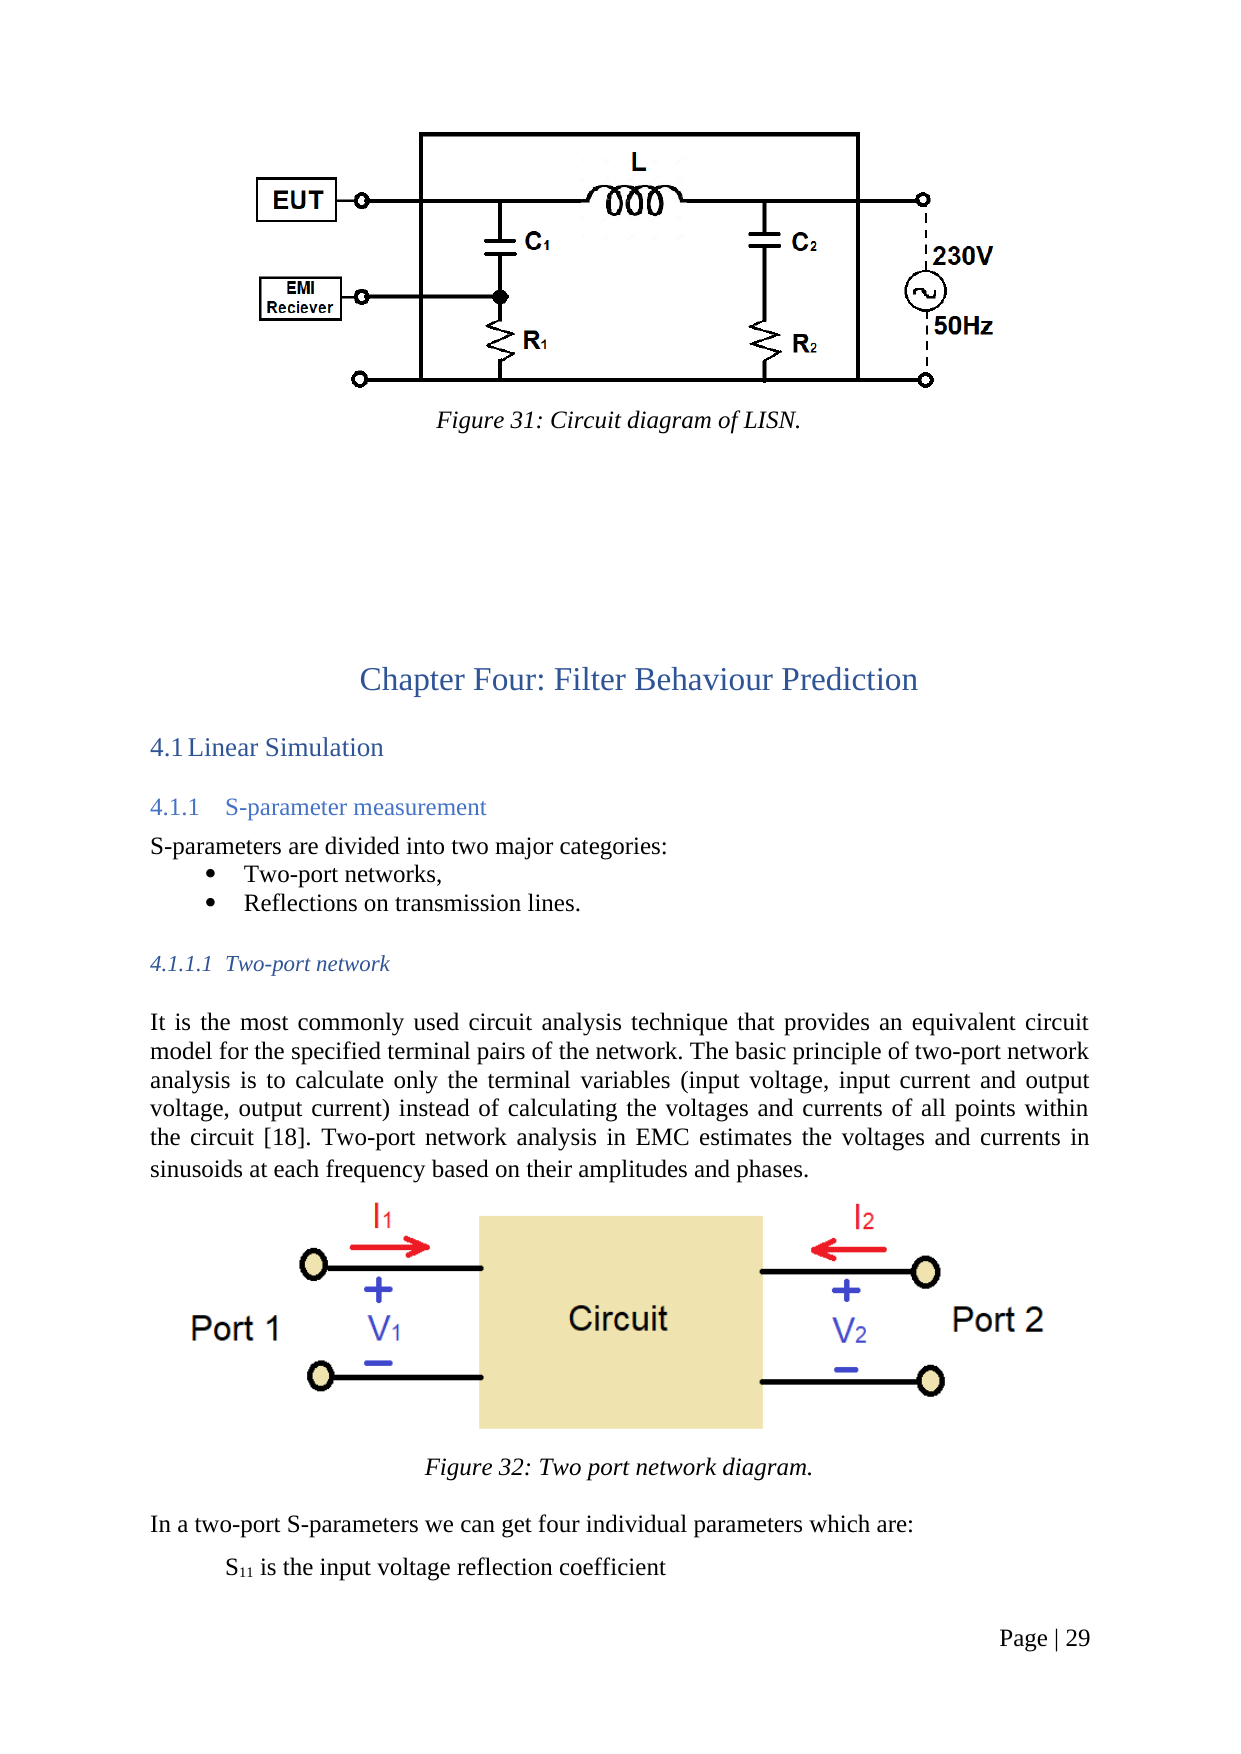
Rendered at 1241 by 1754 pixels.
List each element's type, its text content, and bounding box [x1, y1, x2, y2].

subtitle Linear Simulation [150, 731, 1090, 762]
picture [235, 118, 1005, 391]
text Figure 31: Circuit diagram of LISN. [150, 405, 1090, 433]
subtitle S-parameter measurement [150, 792, 1090, 821]
text S-parameters are divided into two major categories: [150, 831, 1090, 859]
picture [168, 1185, 1072, 1452]
text In a two-port S-parameters we can get four individual parameters which are: [150, 1509, 1090, 1538]
text Figure 32: Two port network diagram. [150, 1452, 1090, 1480]
text S11 is the input voltage reflection coefficient [150, 1552, 1090, 1581]
text It is the most commonly used circuit analysis technique that provides an equivalent circuit model for the specified terminal pairs of the network. The basic principle of two-port network analysis is to calculate only the terminal variables (input voltage, input current and output voltage, output current) instead of calculating the voltages and currents of all points within the circuit. Two-port network analysis in EMC estimates the voltages and currents in sinusoids at each frequency based on their amplitudes and phases. [150, 1007, 1090, 1185]
subtitle Chapter Four: Filter Behaviour Prediction [187, 660, 1090, 698]
list Reflections on transmission lines. [206, 888, 1090, 917]
subtitle Two-port network [150, 950, 1090, 976]
list Two-port networks, [206, 859, 1090, 888]
